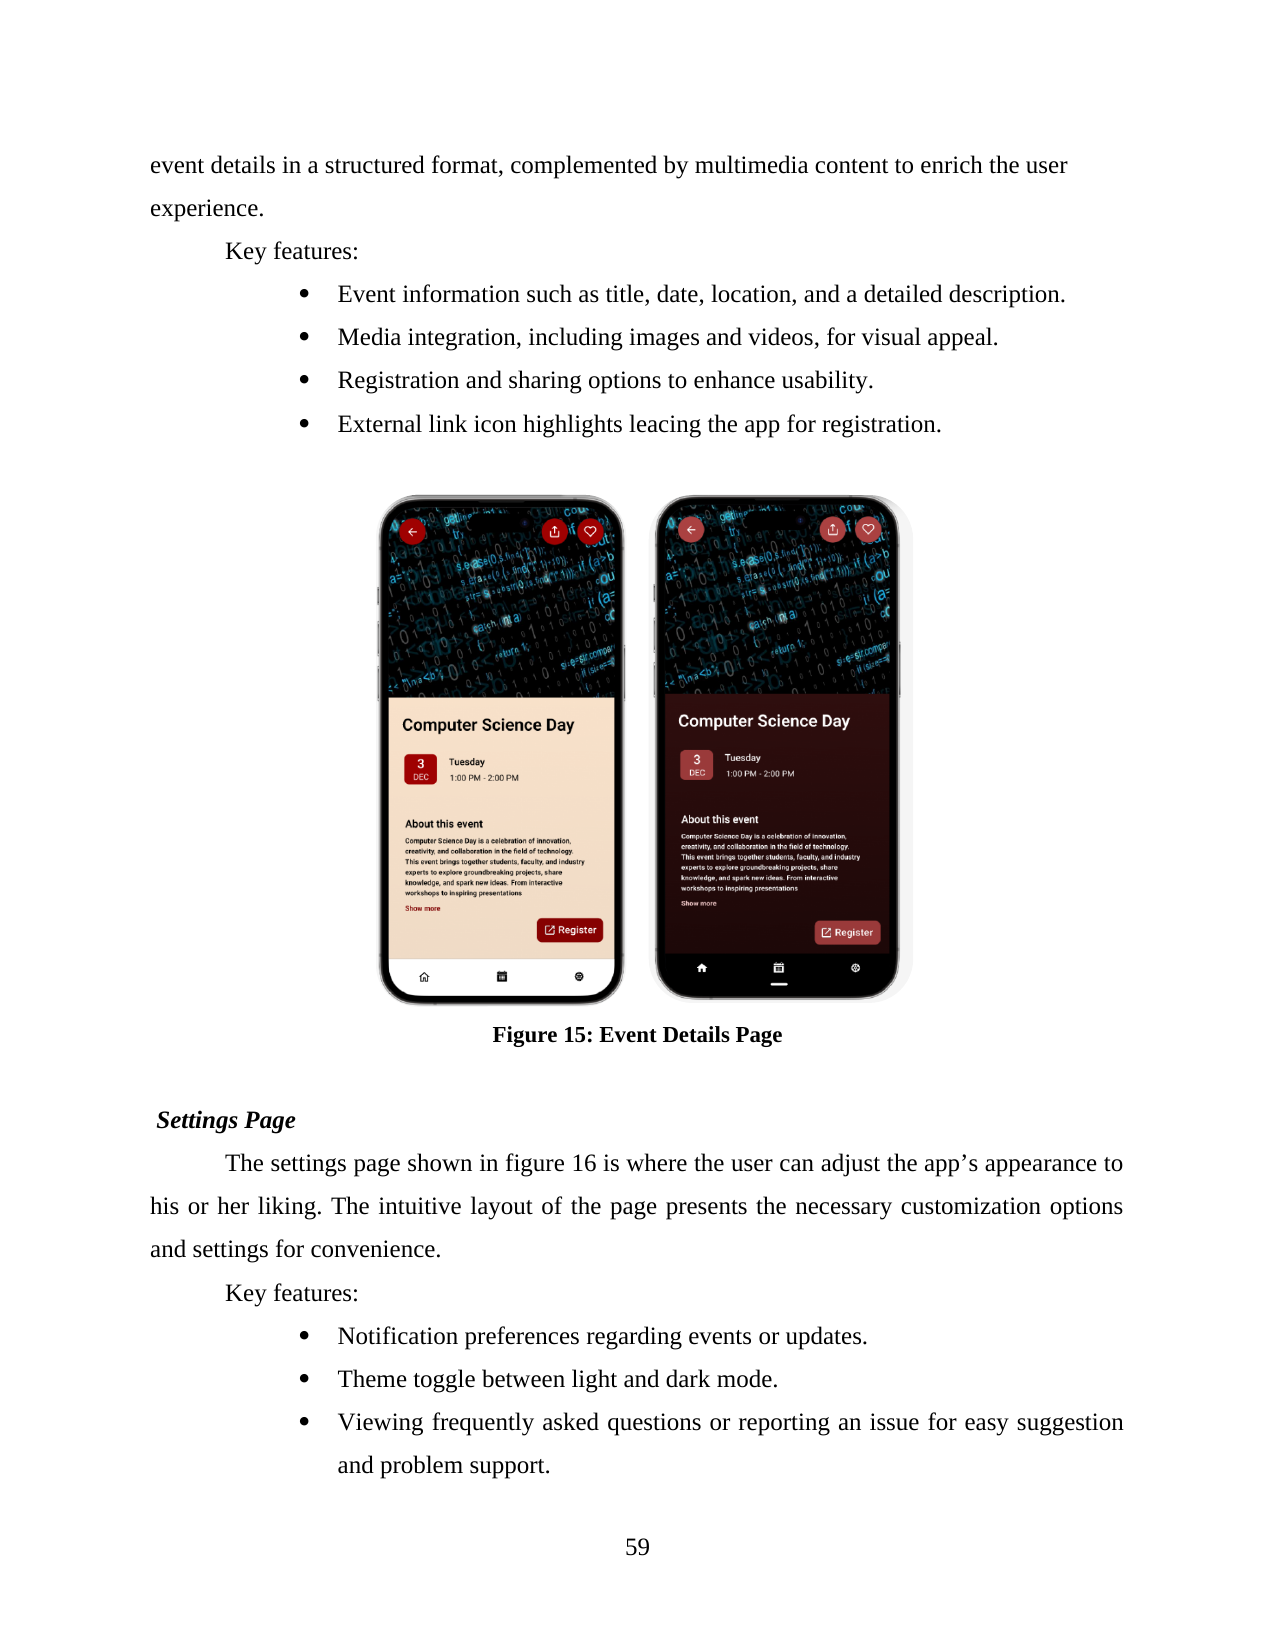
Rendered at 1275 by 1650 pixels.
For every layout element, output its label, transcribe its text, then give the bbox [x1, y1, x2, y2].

text Key features: [150, 1278, 1125, 1306]
subtitle Settings Page [150, 1105, 1125, 1134]
list Viewing frequently asked questions or reporting an issue for easy suggestion and problem support. [300, 1407, 1125, 1479]
text Key features: [150, 236, 1125, 265]
text The settings page shown in figure 16 is where the user can adjust the app’s appearance to his or her liking. The intuitive layout of the page presents the necessary customization options and settings for convenience. [150, 1148, 1125, 1263]
picture [648, 494, 914, 1003]
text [150, 150, 1125, 222]
table_header [150, 495, 637, 1021]
list Registration and sharing options to enhance usability. [300, 366, 1125, 394]
text Figure 15: Event Details Page [150, 1021, 1125, 1047]
list External link icon highlights leacing the app for registration. [300, 409, 1125, 437]
list Event information such as title, date, location, and a detailed description. [300, 279, 1125, 308]
table_header [638, 495, 1125, 1021]
list Media integration, including images and videos, for visual appeal. [300, 322, 1125, 351]
list Theme toggle between light and dark mode. [300, 1364, 1125, 1393]
list Notification preferences regarding events or updates. [300, 1321, 1125, 1349]
picture [376, 494, 627, 1007]
